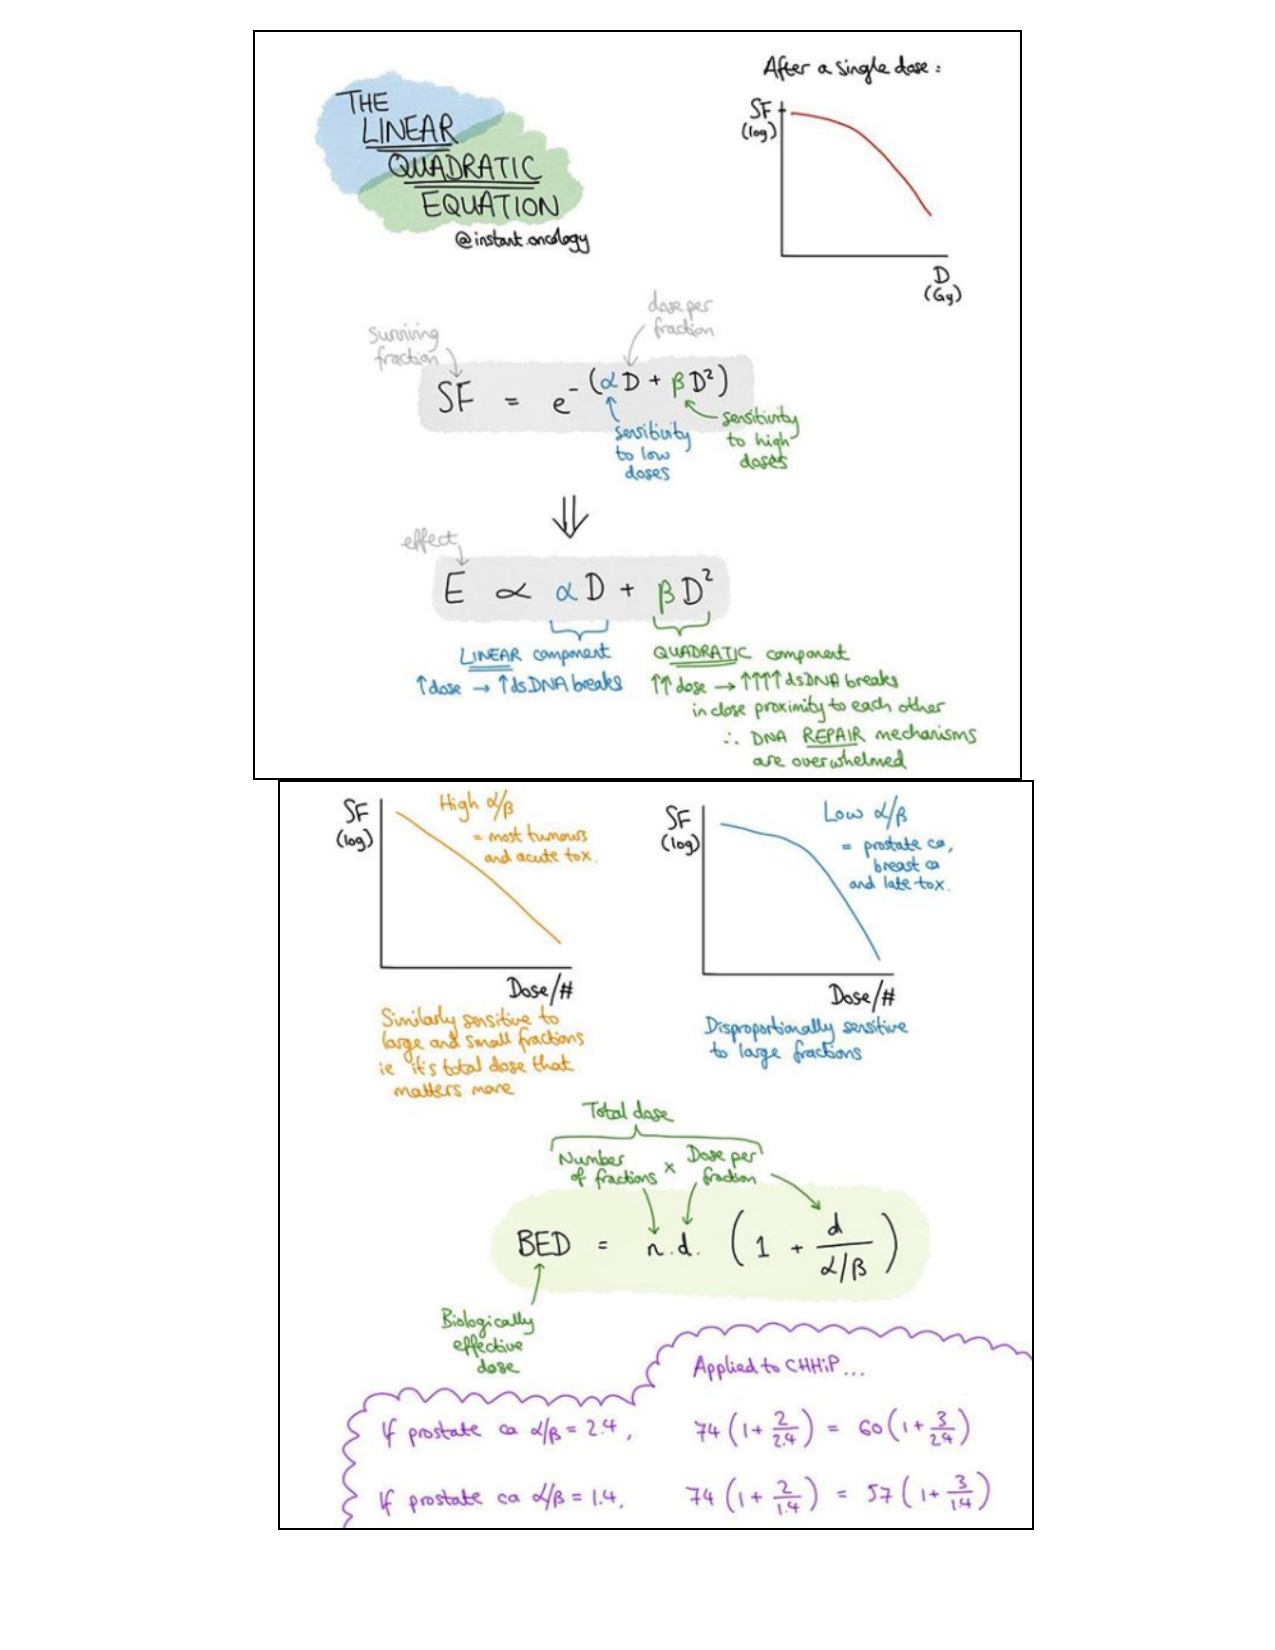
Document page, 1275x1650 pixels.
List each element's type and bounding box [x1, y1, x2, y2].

picture [255, 32, 1020, 778]
picture [280, 782, 1032, 1528]
